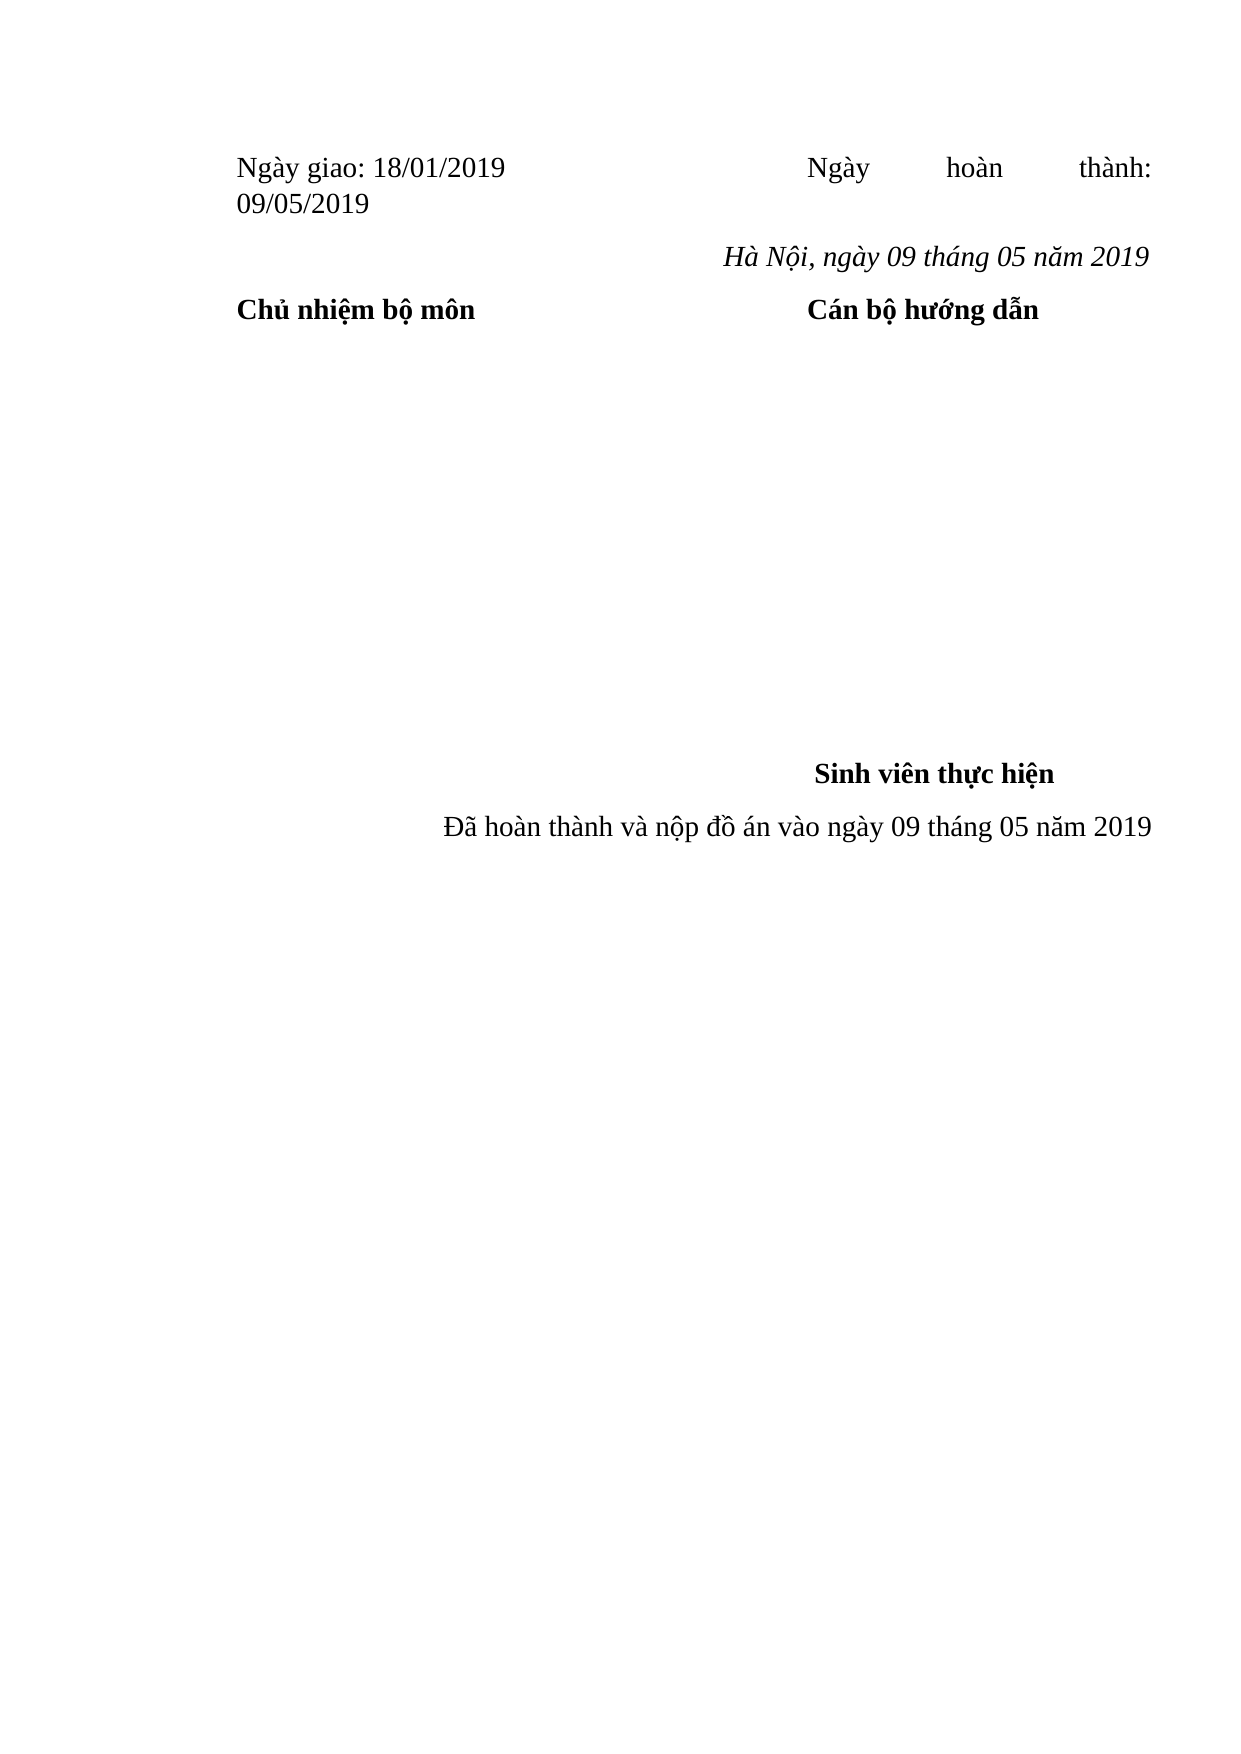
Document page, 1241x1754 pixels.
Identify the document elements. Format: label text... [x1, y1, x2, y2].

text Ngày giao: 18/01/2019 Ngày hoàn thành: 09/05/2019 [236, 150, 1152, 220]
text Đã hoàn thành và nộp đồ án vào ngày 09 tháng 05 năm 2019 [207, 809, 1152, 842]
text Sinh viên thực hiện [732, 756, 1152, 789]
text Hà Nội, ngày 09 tháng 05 năm 2019 [236, 239, 1152, 272]
text Chủ nhiệm bộ môn Cán bộ hướng dẫn [236, 292, 1152, 325]
